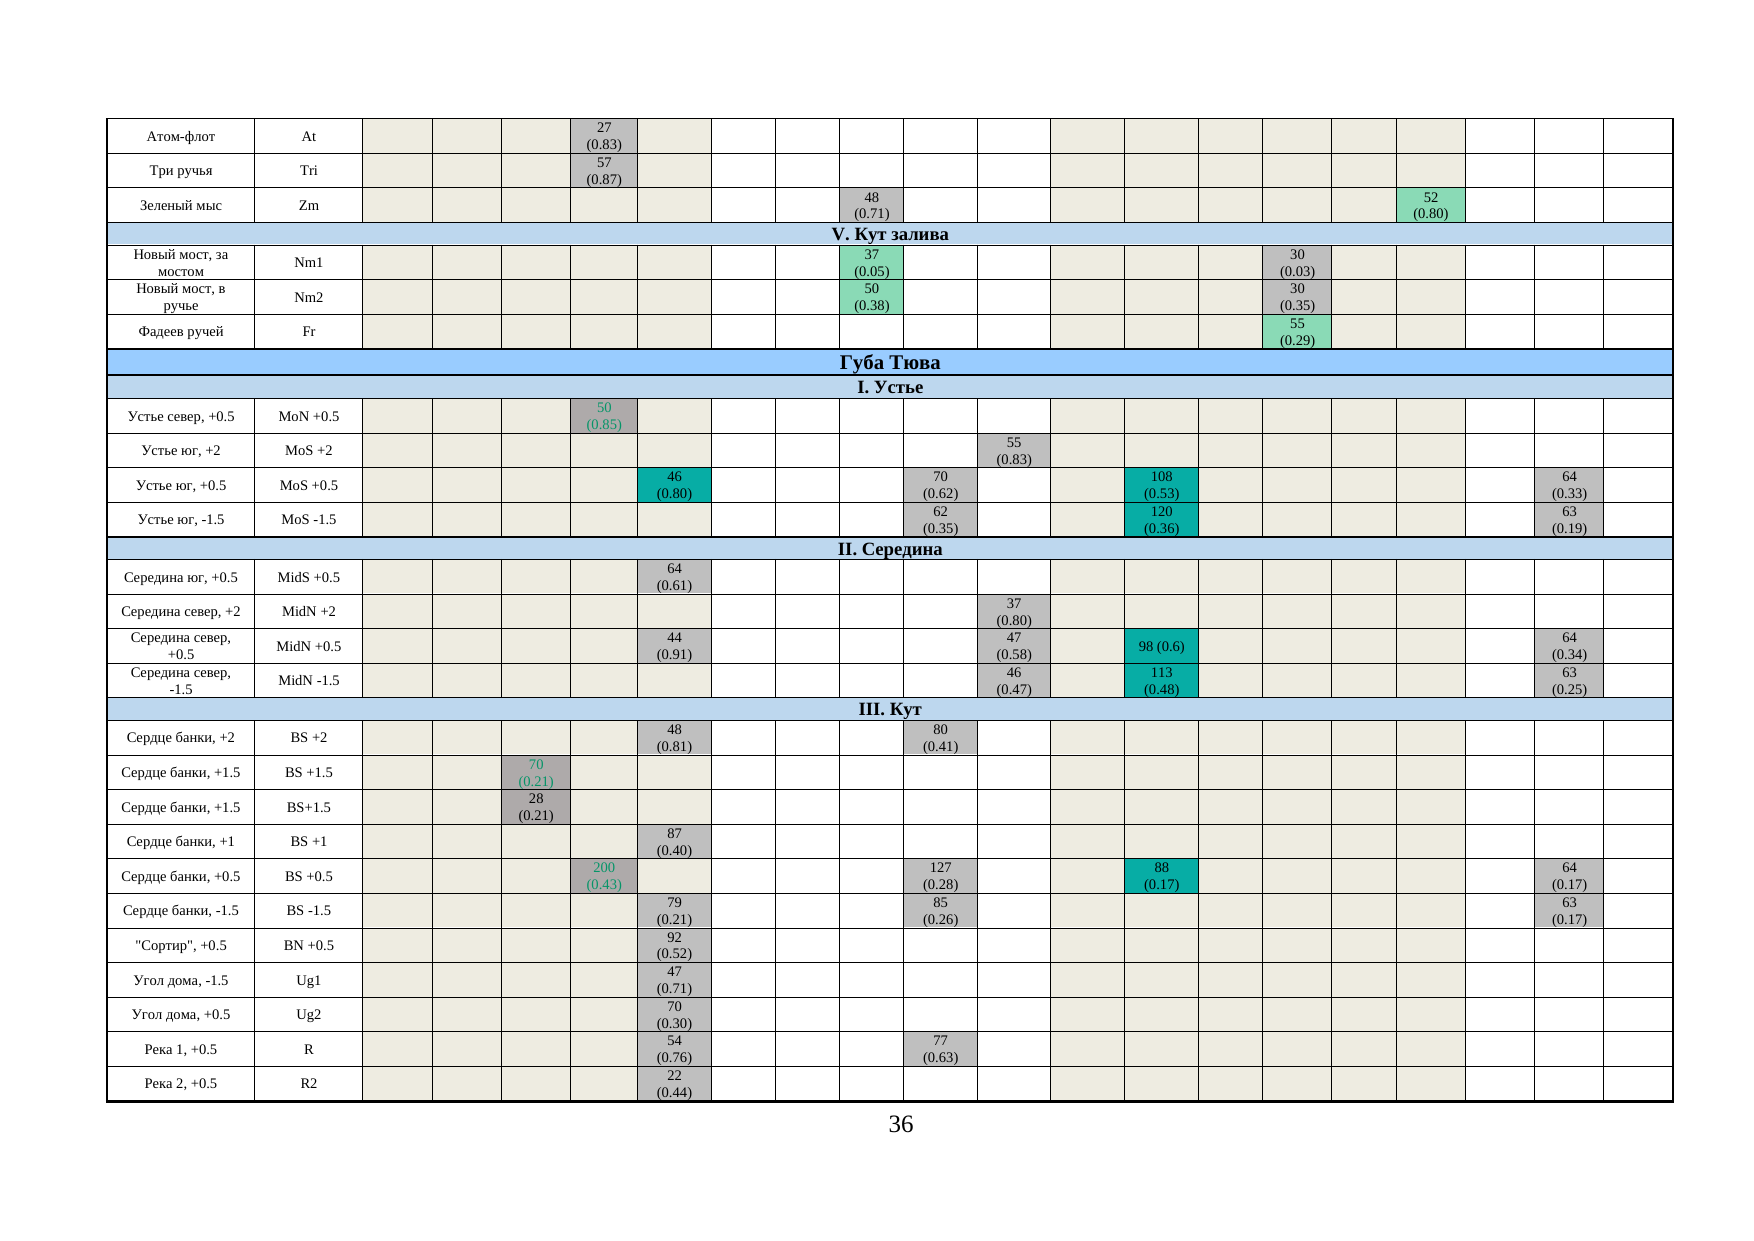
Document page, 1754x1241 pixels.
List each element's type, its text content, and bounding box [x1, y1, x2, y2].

table_cell At [255, 119, 362, 153]
table_cell [571, 664, 637, 697]
table_cell [502, 280, 570, 314]
table_cell [978, 859, 1050, 893]
table_cell [1125, 188, 1198, 222]
table_cell [776, 154, 839, 187]
table_cell BS -1.5 [255, 894, 362, 927]
table_cell [433, 503, 501, 536]
table_cell [502, 629, 570, 663]
table_cell 50 (0.38) [840, 280, 903, 314]
table_cell 77 (0.63) [904, 1032, 977, 1066]
table_cell [1051, 825, 1124, 858]
table_cell [1397, 664, 1465, 697]
table_cell [1397, 825, 1465, 858]
table_cell [1051, 315, 1124, 348]
table_cell [1051, 434, 1124, 467]
table_cell [1604, 188, 1672, 222]
table_cell [638, 188, 711, 222]
table_cell [712, 894, 775, 927]
table_cell [1604, 434, 1672, 467]
table_cell [978, 468, 1050, 502]
table_cell [502, 468, 570, 502]
table_cell [571, 560, 637, 593]
table_cell 108 (0.53) [1125, 468, 1198, 502]
table_cell [904, 280, 977, 314]
table_cell [712, 560, 775, 593]
table_cell [776, 315, 839, 348]
table_cell [840, 434, 903, 467]
table_cell [904, 790, 977, 824]
table_cell [1397, 560, 1465, 593]
table_cell [571, 756, 637, 789]
table_cell [1125, 894, 1198, 927]
table_cell [1125, 1067, 1198, 1100]
table_cell [433, 859, 501, 893]
table_cell [1125, 119, 1198, 153]
table_cell [1604, 1067, 1672, 1100]
table_cell Река 1, +0.5 [108, 1032, 254, 1066]
table_cell 70 (0.62) [904, 468, 977, 502]
table_cell [1332, 560, 1396, 593]
table_cell [1466, 434, 1534, 467]
table_cell Tri [255, 154, 362, 187]
table_cell [1125, 963, 1198, 997]
table_cell [1604, 721, 1672, 754]
table_cell 85 (0.26) [904, 894, 977, 927]
table_cell [1199, 929, 1262, 962]
table_cell R [255, 1032, 362, 1066]
table_cell [1332, 188, 1396, 222]
table_cell [776, 246, 839, 279]
table_cell MidN +2 [255, 595, 362, 628]
table_cell [776, 434, 839, 467]
table_cell [840, 664, 903, 697]
table_cell [840, 399, 903, 433]
table_cell [638, 280, 711, 314]
table_cell Середина юг, +0.5 [108, 560, 254, 593]
table_cell [1397, 1032, 1465, 1066]
table_cell III. Кут [108, 698, 1672, 720]
table_cell [1332, 280, 1396, 314]
table_cell [1051, 188, 1124, 222]
table_cell [1332, 154, 1396, 187]
table_cell [1397, 154, 1465, 187]
table_cell [712, 188, 775, 222]
table_cell 87 (0.40) [638, 825, 711, 858]
table_cell [571, 1032, 637, 1066]
table_cell [502, 503, 570, 536]
table_cell [433, 998, 501, 1031]
table_cell [1604, 756, 1672, 789]
table_cell [1051, 1067, 1124, 1100]
table_cell [1604, 154, 1672, 187]
table_cell [1263, 721, 1331, 754]
table_cell [776, 998, 839, 1031]
table_cell [1535, 119, 1603, 153]
table_cell [1466, 929, 1534, 962]
table_cell [433, 1067, 501, 1100]
table_cell [1332, 246, 1396, 279]
table_cell 64 (0.61) [638, 560, 711, 593]
table_cell [1332, 859, 1396, 893]
table_cell [776, 790, 839, 824]
table_cell [1125, 756, 1198, 789]
table_cell [776, 1067, 839, 1100]
table_cell [433, 246, 501, 279]
table_cell [978, 998, 1050, 1031]
table_cell [1397, 1067, 1465, 1100]
table_cell [502, 859, 570, 893]
table_cell [840, 560, 903, 593]
table_cell "Сортир", +0.5 [108, 929, 254, 962]
table_cell Середина север, +2 [108, 595, 254, 628]
table_cell [1263, 859, 1331, 893]
table_cell [363, 399, 432, 433]
table_cell [363, 280, 432, 314]
table_cell [638, 664, 711, 697]
table_cell [1332, 1032, 1396, 1066]
table_cell [1125, 1032, 1198, 1066]
table_cell [1535, 929, 1603, 962]
table_cell [1397, 280, 1465, 314]
table_cell [840, 315, 903, 348]
table_cell [1535, 721, 1603, 754]
table_cell BS +1 [255, 825, 362, 858]
table_cell [571, 595, 637, 628]
table_cell [571, 825, 637, 858]
table_cell 127 (0.28) [904, 859, 977, 893]
table_cell [978, 790, 1050, 824]
table_cell [1125, 721, 1198, 754]
table_cell [1535, 434, 1603, 467]
table_cell [1199, 280, 1262, 314]
table_cell [1604, 315, 1672, 348]
table_cell [363, 721, 432, 754]
table_cell [433, 595, 501, 628]
table_cell [1466, 963, 1534, 997]
table_cell [1125, 825, 1198, 858]
table_cell [571, 246, 637, 279]
table_cell [1466, 790, 1534, 824]
table_cell [712, 859, 775, 893]
table_cell 120 (0.36) [1125, 503, 1198, 536]
table_cell [712, 119, 775, 153]
table_cell Сердце банки, +2 [108, 721, 254, 754]
table_cell [1332, 929, 1396, 962]
table_cell [904, 998, 977, 1031]
table_cell 64 (0.17) [1535, 859, 1603, 893]
table_cell [1604, 280, 1672, 314]
table_cell [363, 629, 432, 663]
table_cell [1466, 629, 1534, 663]
table_cell [1051, 468, 1124, 502]
table_cell [1263, 468, 1331, 502]
table_cell [571, 629, 637, 663]
table_cell [638, 595, 711, 628]
table_cell [1263, 119, 1331, 153]
table_cell [1397, 629, 1465, 663]
table_cell [1397, 434, 1465, 467]
table_cell [1604, 399, 1672, 433]
table_cell [571, 894, 637, 927]
table_cell [1199, 790, 1262, 824]
table_cell [1051, 503, 1124, 536]
table_cell [978, 280, 1050, 314]
table_cell [433, 894, 501, 927]
table_cell [1199, 825, 1262, 858]
table_cell [502, 721, 570, 754]
table_cell [363, 188, 432, 222]
table_cell [1397, 756, 1465, 789]
table_cell [1125, 998, 1198, 1031]
table_cell II. Середина [108, 538, 1672, 559]
table_cell [1125, 315, 1198, 348]
table_cell [1332, 399, 1396, 433]
table_cell [1397, 894, 1465, 927]
table_cell [776, 629, 839, 663]
table_cell [502, 154, 570, 187]
table_cell [712, 629, 775, 663]
table_cell [1466, 1032, 1534, 1066]
table_cell [363, 246, 432, 279]
table_cell [638, 315, 711, 348]
table_cell 62 (0.35) [904, 503, 977, 536]
table_cell [638, 756, 711, 789]
table_cell Середина север, -1.5 [108, 664, 254, 697]
table_cell [840, 756, 903, 789]
table_cell [776, 1032, 839, 1066]
table_cell [1125, 280, 1198, 314]
table_cell [1535, 560, 1603, 593]
table_cell 55 (0.29) [1263, 315, 1331, 348]
table_cell [502, 595, 570, 628]
table_cell [1397, 929, 1465, 962]
table_cell [502, 1067, 570, 1100]
table_cell [1051, 280, 1124, 314]
table_cell [1604, 929, 1672, 962]
table_cell [1199, 721, 1262, 754]
table_cell [712, 825, 775, 858]
table_cell [712, 756, 775, 789]
table_cell [712, 595, 775, 628]
table_cell [978, 119, 1050, 153]
table_cell 47 (0.58) [978, 629, 1050, 663]
table_cell I. Устье [108, 376, 1672, 398]
table_cell [712, 246, 775, 279]
table_cell [712, 434, 775, 467]
table_cell Угол дома, -1.5 [108, 963, 254, 997]
table_cell [712, 154, 775, 187]
table_cell [502, 1032, 570, 1066]
table_cell 98 (0.6) [1125, 629, 1198, 663]
table_cell 37 (0.80) [978, 595, 1050, 628]
table_cell [840, 721, 903, 754]
table_cell Устье юг, +0.5 [108, 468, 254, 502]
table_cell [840, 894, 903, 927]
table_cell 80 (0.41) [904, 721, 977, 754]
table_cell [502, 929, 570, 962]
table_cell Середина север, +0.5 [108, 629, 254, 663]
table_cell [1332, 468, 1396, 502]
table_cell MidN -1.5 [255, 664, 362, 697]
table_cell [712, 721, 775, 754]
table_cell [1332, 1067, 1396, 1100]
table_cell [1332, 721, 1396, 754]
table_cell 63 (0.17) [1535, 894, 1603, 927]
table_cell V. Кут залива [108, 223, 1672, 244]
table_cell [1263, 560, 1331, 593]
table_cell [1263, 929, 1331, 962]
table_cell [433, 963, 501, 997]
table_cell 27 (0.83) [571, 119, 637, 153]
table_cell [433, 280, 501, 314]
table_cell BN +0.5 [255, 929, 362, 962]
table_cell [1199, 894, 1262, 927]
table_cell 44 (0.91) [638, 629, 711, 663]
table_cell [1051, 399, 1124, 433]
table_cell [1263, 825, 1331, 858]
table_cell 52 (0.80) [1397, 188, 1465, 222]
table_cell [502, 315, 570, 348]
table_cell [1466, 315, 1534, 348]
table_cell Три ручья [108, 154, 254, 187]
table_cell [1199, 998, 1262, 1031]
table_cell [840, 503, 903, 536]
table_cell [1263, 664, 1331, 697]
table_cell 47 (0.71) [638, 963, 711, 997]
table_cell Сердце банки, +1.5 [108, 756, 254, 789]
table_cell [712, 1067, 775, 1100]
table_cell [712, 929, 775, 962]
table_cell [1604, 503, 1672, 536]
table_cell Ug1 [255, 963, 362, 997]
table_cell 28 (0.21) [502, 790, 570, 824]
table_cell [1604, 998, 1672, 1031]
table_cell [904, 929, 977, 962]
table_cell [1263, 998, 1331, 1031]
table_cell [433, 188, 501, 222]
table_cell [840, 468, 903, 502]
table_cell [502, 246, 570, 279]
table_cell [1332, 664, 1396, 697]
table_cell [1199, 664, 1262, 697]
table_cell [1535, 595, 1603, 628]
table_cell [1535, 280, 1603, 314]
table_cell [1263, 399, 1331, 433]
table_cell 92 (0.52) [638, 929, 711, 962]
table_cell 50 (0.85) [571, 399, 637, 433]
table_cell [840, 1032, 903, 1066]
table_cell [1263, 595, 1331, 628]
table_cell [1604, 119, 1672, 153]
table_cell [712, 790, 775, 824]
table_cell [712, 664, 775, 697]
table_cell [840, 790, 903, 824]
table_cell Nm1 [255, 246, 362, 279]
table_cell [1535, 998, 1603, 1031]
table_cell [1263, 434, 1331, 467]
table_cell [571, 1067, 637, 1100]
table_cell [1604, 246, 1672, 279]
table_cell [1125, 929, 1198, 962]
table_cell MoS +0.5 [255, 468, 362, 502]
table_cell Сердце банки, +0.5 [108, 859, 254, 893]
table_cell [1466, 468, 1534, 502]
table_cell [776, 468, 839, 502]
table_cell [840, 998, 903, 1031]
table_cell Сердце банки, +1.5 [108, 790, 254, 824]
table_cell [776, 963, 839, 997]
table_cell [904, 560, 977, 593]
table_cell [904, 595, 977, 628]
table_cell [1263, 756, 1331, 789]
table_cell [840, 629, 903, 663]
table_cell [904, 963, 977, 997]
table_cell [571, 963, 637, 997]
table_cell [1051, 790, 1124, 824]
table_cell [1332, 894, 1396, 927]
table_cell [1397, 790, 1465, 824]
table_cell [978, 188, 1050, 222]
table_cell [638, 246, 711, 279]
table_cell [1051, 929, 1124, 962]
table_cell [363, 929, 432, 962]
table_cell [638, 859, 711, 893]
table_cell [904, 246, 977, 279]
table_cell BS +2 [255, 721, 362, 754]
table_cell [776, 119, 839, 153]
table_cell [1051, 894, 1124, 927]
table_cell [1332, 434, 1396, 467]
table_cell [1604, 629, 1672, 663]
table_cell [904, 756, 977, 789]
table_cell [502, 188, 570, 222]
table_cell [840, 1067, 903, 1100]
table_cell [978, 315, 1050, 348]
table_cell 64 (0.33) [1535, 468, 1603, 502]
table_cell [1466, 119, 1534, 153]
table_cell [1051, 629, 1124, 663]
table_cell [712, 998, 775, 1031]
table_cell [1466, 664, 1534, 697]
table_cell [1466, 399, 1534, 433]
table_cell [1199, 503, 1262, 536]
table_cell [1332, 790, 1396, 824]
table_cell [1535, 1032, 1603, 1066]
table_cell 79 (0.21) [638, 894, 711, 927]
table_cell [1466, 154, 1534, 187]
table_cell [978, 399, 1050, 433]
table_cell [776, 664, 839, 697]
table_cell [1604, 859, 1672, 893]
table_cell [776, 399, 839, 433]
table_cell [1397, 998, 1465, 1031]
table_cell [1199, 595, 1262, 628]
table_cell [1199, 468, 1262, 502]
table_cell 37 (0.05) [840, 246, 903, 279]
table_cell [1199, 154, 1262, 187]
table_cell [433, 629, 501, 663]
table_cell Фадеев ручей [108, 315, 254, 348]
table_cell [1199, 1032, 1262, 1066]
table_cell Зеленый мыс [108, 188, 254, 222]
table_cell 88 (0.17) [1125, 859, 1198, 893]
table_cell Сердце банки, -1.5 [108, 894, 254, 927]
table_cell [433, 154, 501, 187]
table_cell [712, 503, 775, 536]
table_cell [1466, 1067, 1534, 1100]
table_cell [502, 119, 570, 153]
table_cell [1125, 790, 1198, 824]
table_cell [502, 998, 570, 1031]
table_cell [1397, 119, 1465, 153]
table_cell MoN +0.5 [255, 399, 362, 433]
table_cell [776, 721, 839, 754]
table_cell 200 (0.43) [571, 859, 637, 893]
table_cell [1332, 998, 1396, 1031]
table_cell [1397, 468, 1465, 502]
table_cell [1604, 825, 1672, 858]
table_cell [363, 790, 432, 824]
table_cell [1397, 595, 1465, 628]
table_cell [363, 119, 432, 153]
table_cell [363, 503, 432, 536]
table_cell [978, 1067, 1050, 1100]
table_cell [1051, 560, 1124, 593]
table_cell [433, 790, 501, 824]
table_cell [433, 1032, 501, 1066]
table_cell [363, 1067, 432, 1100]
table_cell [1051, 119, 1124, 153]
table_cell [1051, 963, 1124, 997]
table_cell 22 (0.44) [638, 1067, 711, 1100]
table_cell [1199, 188, 1262, 222]
table_cell [1332, 119, 1396, 153]
table_cell [1332, 315, 1396, 348]
table_cell [1535, 246, 1603, 279]
table_cell [433, 434, 501, 467]
table_cell [776, 825, 839, 858]
table_cell 63 (0.19) [1535, 503, 1603, 536]
table_cell [904, 154, 977, 187]
table_cell [433, 756, 501, 789]
table_cell [1199, 629, 1262, 663]
table_cell [363, 756, 432, 789]
table_cell [1535, 315, 1603, 348]
table_cell [776, 929, 839, 962]
table_cell BS +1.5 [255, 756, 362, 789]
table_cell [1397, 859, 1465, 893]
table_cell 70 (0.21) [502, 756, 570, 789]
table_cell [1051, 859, 1124, 893]
table_cell [433, 315, 501, 348]
table_cell [840, 154, 903, 187]
table_cell [571, 503, 637, 536]
table_cell [1535, 1067, 1603, 1100]
table_cell Ug2 [255, 998, 362, 1031]
table_cell [776, 859, 839, 893]
table_cell [904, 315, 977, 348]
table_cell [1051, 721, 1124, 754]
table_cell Сердце банки, +1 [108, 825, 254, 858]
table_cell [1535, 154, 1603, 187]
table_cell [904, 399, 977, 433]
table_cell [502, 894, 570, 927]
table_cell [1466, 825, 1534, 858]
table_cell [978, 929, 1050, 962]
table_cell [1466, 756, 1534, 789]
table_cell [433, 929, 501, 962]
table_cell [638, 434, 711, 467]
table_cell [1199, 315, 1262, 348]
table_cell [978, 894, 1050, 927]
table_cell [1125, 154, 1198, 187]
table_cell 70 (0.30) [638, 998, 711, 1031]
table_cell [1263, 188, 1331, 222]
table_cell [904, 629, 977, 663]
table_cell [363, 894, 432, 927]
table_cell Устье север, +0.5 [108, 399, 254, 433]
table_cell [1125, 560, 1198, 593]
table_cell [978, 503, 1050, 536]
table_cell [638, 119, 711, 153]
table_cell [1332, 629, 1396, 663]
table_cell 48 (0.71) [840, 188, 903, 222]
table_cell [638, 399, 711, 433]
table_cell [1263, 1032, 1331, 1066]
table_cell [363, 560, 432, 593]
table_cell [840, 825, 903, 858]
table_cell [433, 119, 501, 153]
table_cell [904, 664, 977, 697]
table_cell 46 (0.80) [638, 468, 711, 502]
table_cell [978, 721, 1050, 754]
table_cell [502, 434, 570, 467]
table_cell [1397, 399, 1465, 433]
table_cell [363, 315, 432, 348]
table_cell Губа Тюва [108, 350, 1672, 374]
table_cell [1466, 894, 1534, 927]
table_cell [571, 929, 637, 962]
table_cell [904, 434, 977, 467]
table_cell [1397, 246, 1465, 279]
table_cell [1535, 963, 1603, 997]
table_cell [433, 825, 501, 858]
table_cell [776, 188, 839, 222]
table_cell Новый мост, в ручье [108, 280, 254, 314]
table_cell [638, 790, 711, 824]
table_cell [571, 434, 637, 467]
table_cell [1199, 560, 1262, 593]
table_cell [978, 963, 1050, 997]
table_cell [1397, 721, 1465, 754]
table_cell [433, 721, 501, 754]
table_cell Новый мост, за мостом [108, 246, 254, 279]
table_cell [904, 119, 977, 153]
table_cell [776, 560, 839, 593]
table_cell R2 [255, 1067, 362, 1100]
table_cell [1263, 790, 1331, 824]
table_cell [978, 825, 1050, 858]
table_cell [1125, 246, 1198, 279]
table_cell [1263, 963, 1331, 997]
table_cell [1466, 595, 1534, 628]
table_cell [1604, 468, 1672, 502]
table_cell [978, 246, 1050, 279]
table_cell [840, 859, 903, 893]
table_cell [571, 188, 637, 222]
table_cell [1332, 963, 1396, 997]
table_cell Fr [255, 315, 362, 348]
table_cell [571, 998, 637, 1031]
table_cell [712, 963, 775, 997]
table_cell [638, 503, 711, 536]
table_cell [1604, 595, 1672, 628]
table_cell [1332, 503, 1396, 536]
table_cell [571, 315, 637, 348]
table_cell [1466, 560, 1534, 593]
table_cell [363, 1032, 432, 1066]
table_cell [840, 595, 903, 628]
table_cell [1535, 790, 1603, 824]
table_cell [776, 894, 839, 927]
table_cell [571, 790, 637, 824]
table_cell 55 (0.83) [978, 434, 1050, 467]
table_cell [1397, 963, 1465, 997]
table_cell [1535, 188, 1603, 222]
table_cell [363, 595, 432, 628]
table_cell [433, 560, 501, 593]
table_cell [1199, 434, 1262, 467]
table_cell Nm2 [255, 280, 362, 314]
table_cell [1466, 280, 1534, 314]
table_cell [1263, 503, 1331, 536]
table_cell Zm [255, 188, 362, 222]
table_cell [978, 756, 1050, 789]
table_cell [1604, 963, 1672, 997]
table_cell 63 (0.25) [1535, 664, 1603, 697]
table_cell [1604, 664, 1672, 697]
table_cell [1051, 664, 1124, 697]
table_cell [1051, 998, 1124, 1031]
table_cell [363, 998, 432, 1031]
table_cell [712, 1032, 775, 1066]
table_cell [776, 756, 839, 789]
table_cell Река 2, +0.5 [108, 1067, 254, 1100]
table_cell [363, 434, 432, 467]
table_cell [1466, 998, 1534, 1031]
table_cell 54 (0.76) [638, 1032, 711, 1066]
table_cell [1051, 595, 1124, 628]
table_cell [978, 1032, 1050, 1066]
table_cell [433, 664, 501, 697]
table_cell [776, 503, 839, 536]
table_cell 64 (0.34) [1535, 629, 1603, 663]
table_cell MidS +0.5 [255, 560, 362, 593]
table_cell BS +0.5 [255, 859, 362, 893]
table_cell [1263, 894, 1331, 927]
table_cell [1332, 595, 1396, 628]
table_cell [1199, 963, 1262, 997]
table_cell [571, 721, 637, 754]
table_cell [1466, 721, 1534, 754]
table_cell Угол дома, +0.5 [108, 998, 254, 1031]
table_cell [1051, 756, 1124, 789]
table_cell BS+1.5 [255, 790, 362, 824]
table_cell [1263, 629, 1331, 663]
table_cell [1263, 1067, 1331, 1100]
table_cell [712, 315, 775, 348]
table_cell [1604, 560, 1672, 593]
table_cell [1466, 503, 1534, 536]
table_cell [363, 963, 432, 997]
table_cell MoS +2 [255, 434, 362, 467]
table_cell [363, 154, 432, 187]
table_cell [1199, 399, 1262, 433]
table_cell MoS -1.5 [255, 503, 362, 536]
table_cell [363, 664, 432, 697]
table_cell [502, 560, 570, 593]
table_cell [433, 399, 501, 433]
table_cell Устье юг, +2 [108, 434, 254, 467]
table_cell Устье юг, -1.5 [108, 503, 254, 536]
table_cell [1051, 154, 1124, 187]
table_cell [904, 825, 977, 858]
table_cell [712, 468, 775, 502]
table_cell [1125, 595, 1198, 628]
table_cell MidN +0.5 [255, 629, 362, 663]
table_cell [1051, 1032, 1124, 1066]
table_cell [840, 963, 903, 997]
table_cell 30 (0.03) [1263, 246, 1331, 279]
table_cell [1397, 315, 1465, 348]
table_cell [502, 399, 570, 433]
table_cell [1332, 756, 1396, 789]
table_cell [502, 664, 570, 697]
table_cell [840, 119, 903, 153]
table_cell [1535, 399, 1603, 433]
table_cell [1466, 246, 1534, 279]
table_cell [502, 963, 570, 997]
table_cell [1199, 246, 1262, 279]
table_cell [712, 280, 775, 314]
table_cell [1125, 399, 1198, 433]
table_cell [776, 595, 839, 628]
table_cell 48 (0.81) [638, 721, 711, 754]
table_cell [1263, 154, 1331, 187]
table_cell [571, 468, 637, 502]
table_cell [1604, 790, 1672, 824]
table_cell [904, 1067, 977, 1100]
table_cell [363, 468, 432, 502]
table_cell [1199, 859, 1262, 893]
table_cell 57 (0.87) [571, 154, 637, 187]
table_cell [1466, 188, 1534, 222]
table_cell [1199, 119, 1262, 153]
table_cell 113 (0.48) [1125, 664, 1198, 697]
table_cell [363, 859, 432, 893]
table_cell [978, 154, 1050, 187]
table_cell [571, 280, 637, 314]
table_cell [776, 280, 839, 314]
table_cell 46 (0.47) [978, 664, 1050, 697]
table_cell [904, 188, 977, 222]
table_cell [1604, 1032, 1672, 1066]
table_cell [1199, 1067, 1262, 1100]
table_cell [712, 399, 775, 433]
table_cell [1604, 894, 1672, 927]
table_cell [1332, 825, 1396, 858]
table_cell [840, 929, 903, 962]
table_cell [1535, 825, 1603, 858]
table_cell [1199, 756, 1262, 789]
table_cell Атом-флот [108, 119, 254, 153]
table_cell [433, 468, 501, 502]
table_cell 30 (0.35) [1263, 280, 1331, 314]
table_cell [502, 825, 570, 858]
table_cell [1125, 434, 1198, 467]
table_cell [1397, 503, 1465, 536]
table_cell [978, 560, 1050, 593]
table_cell [638, 154, 711, 187]
table_cell [1051, 246, 1124, 279]
table_cell [363, 825, 432, 858]
table_cell [1535, 756, 1603, 789]
table_cell [1466, 859, 1534, 893]
